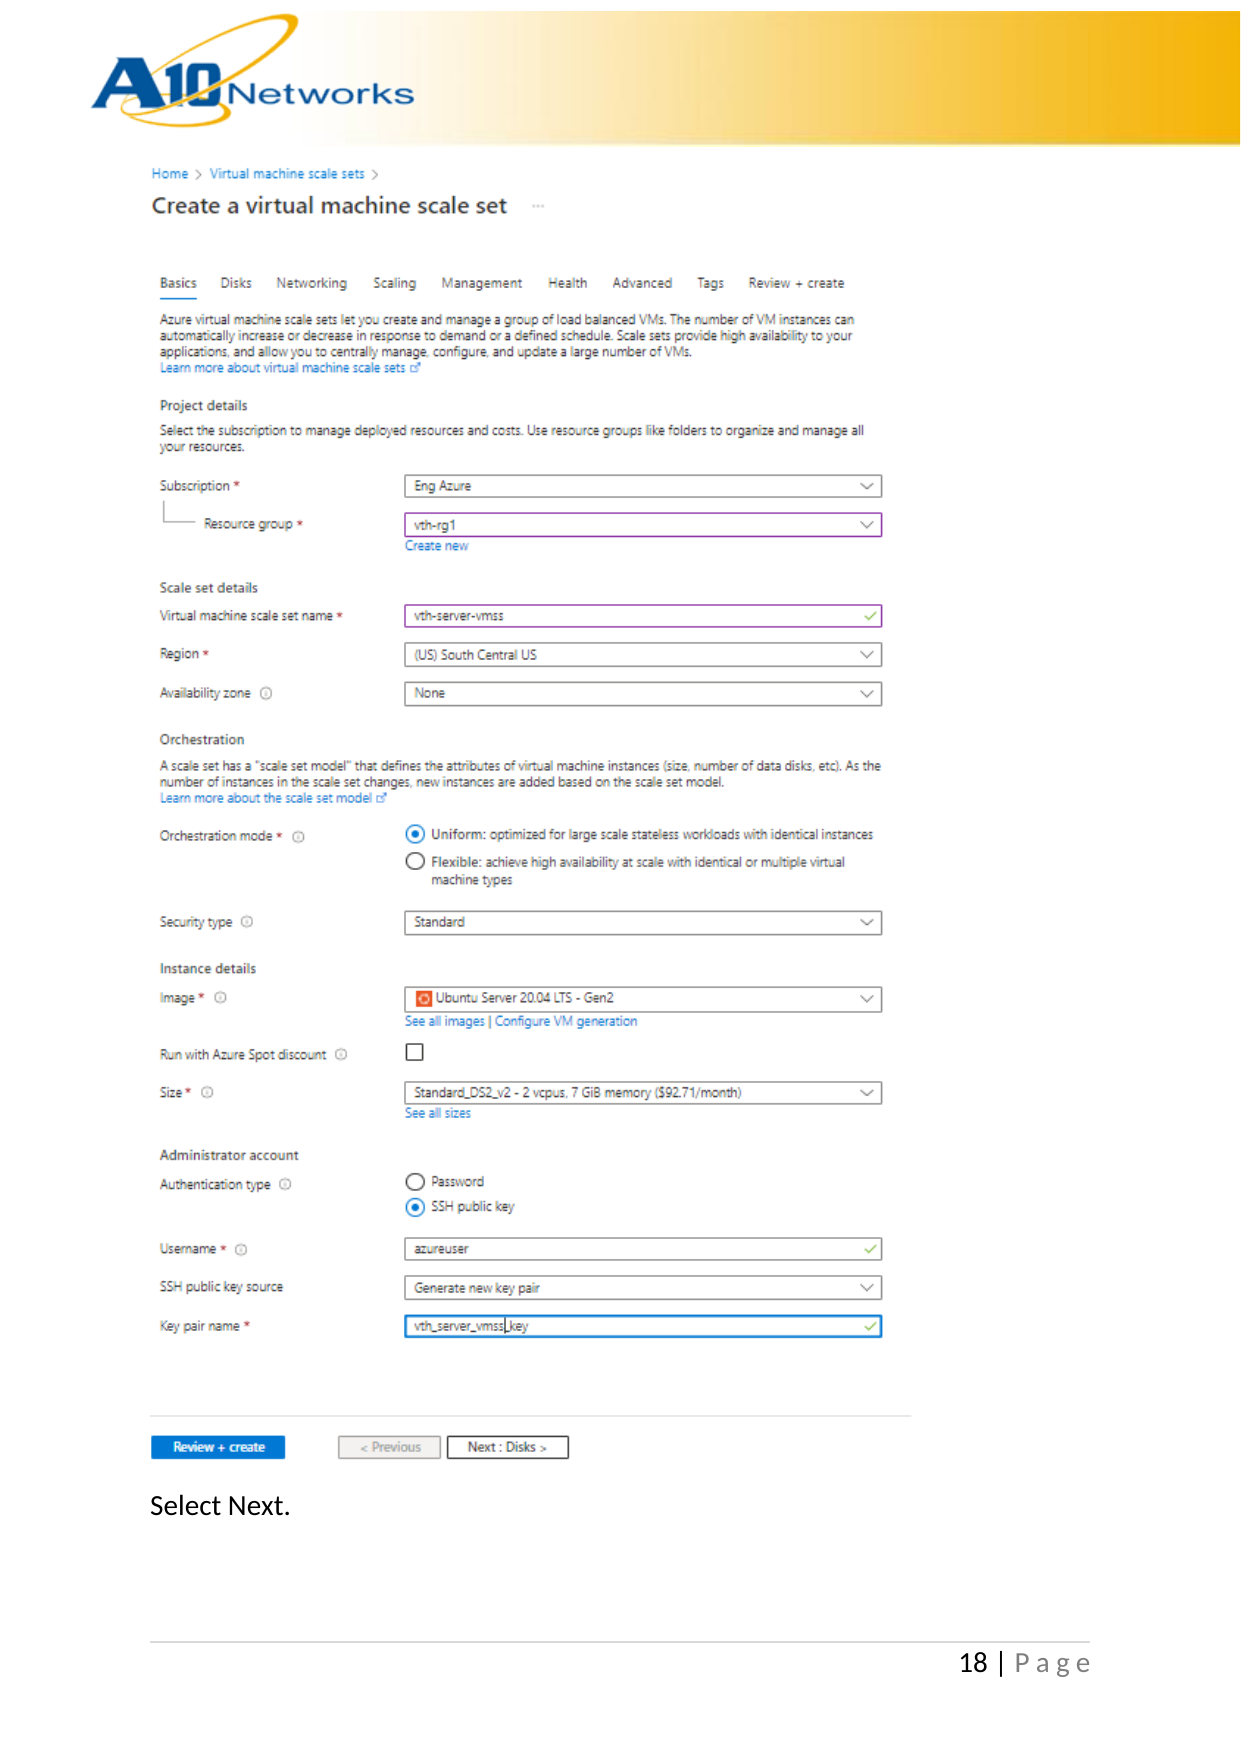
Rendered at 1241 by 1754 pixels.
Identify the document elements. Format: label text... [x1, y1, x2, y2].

text Select Next. [150, 1487, 1090, 1523]
picture [150, 164, 912, 1468]
picture [0, 11, 1241, 147]
